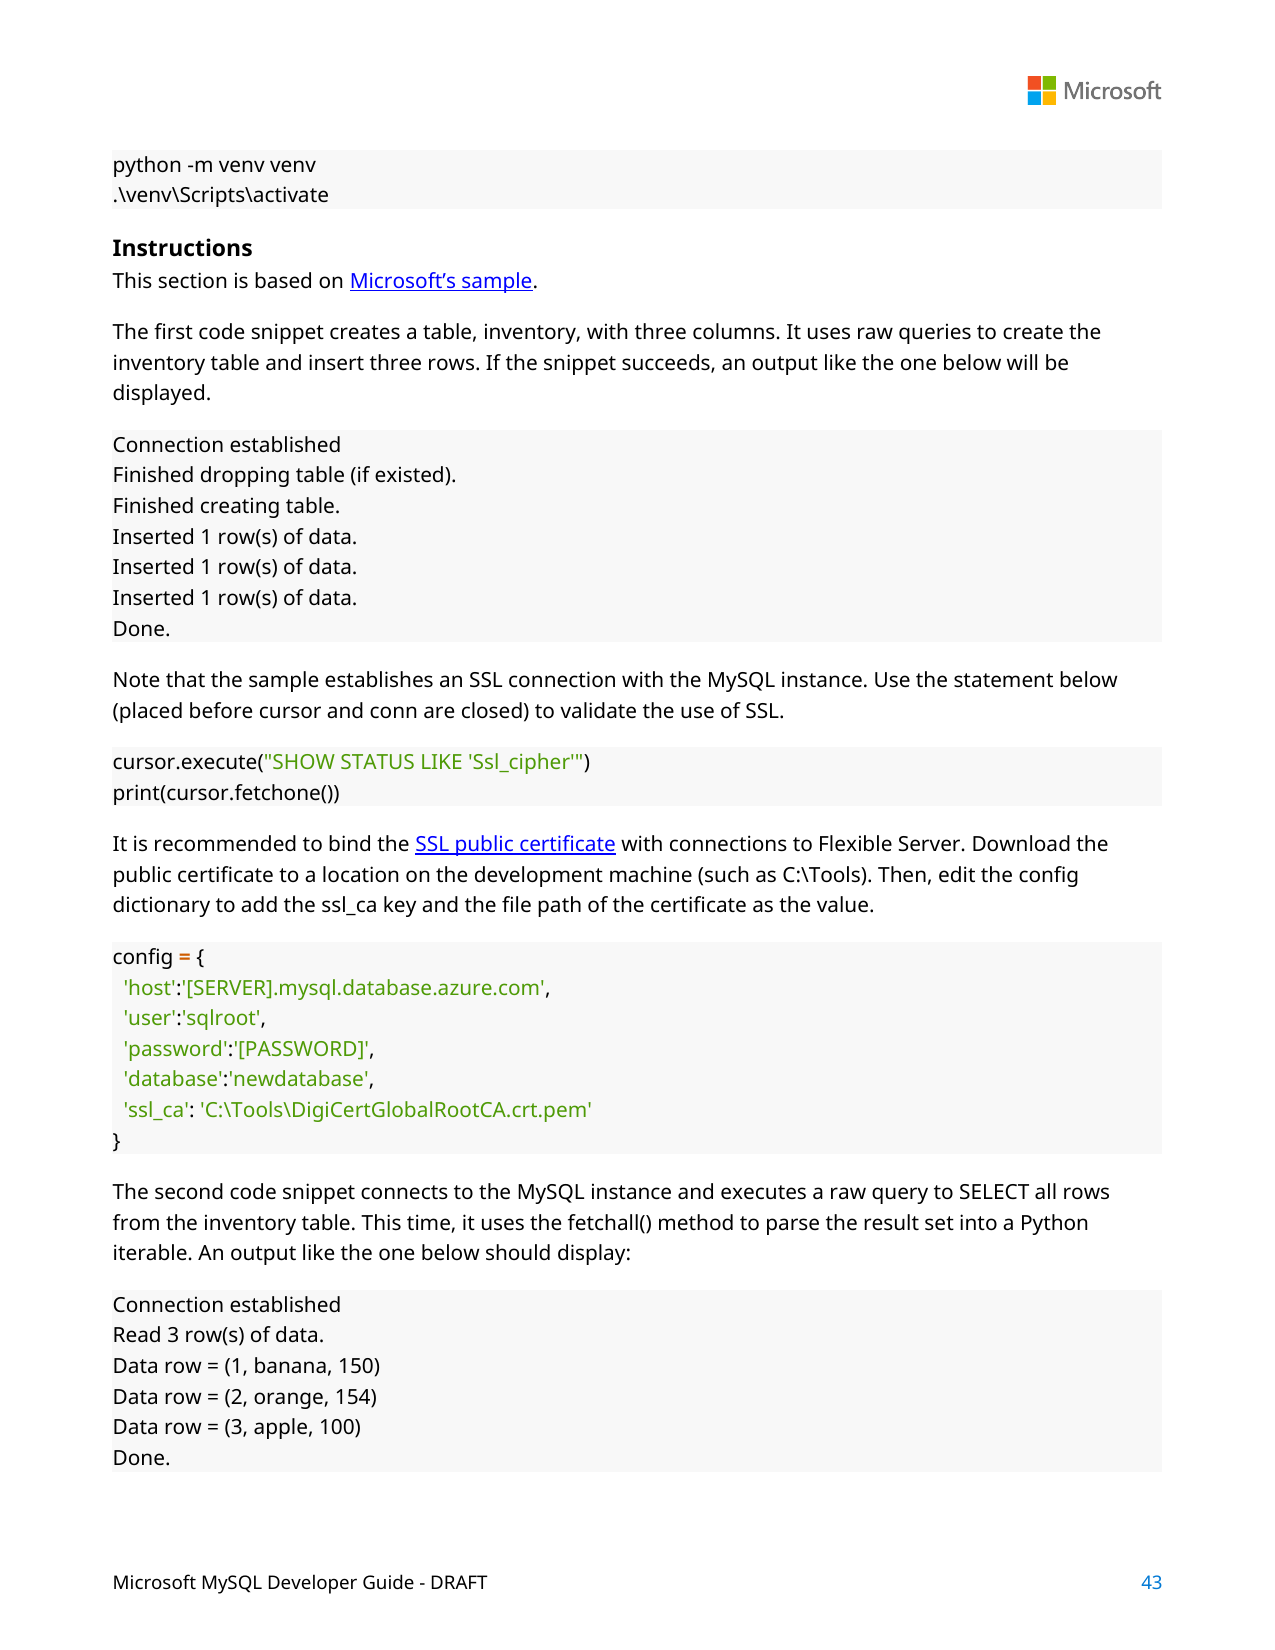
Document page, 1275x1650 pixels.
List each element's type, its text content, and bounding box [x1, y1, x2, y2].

text This section is based on Microsoft’s sample. [112, 266, 1162, 294]
text config = { 'host':'[SERVER].mysql.database.azure.com', 'user':'sqlroot', 'password':'[PASSWORD]', 'database':'newdatabase', 'ssl_ca': 'C:\Tools\DigiCertGlobalRootCA.crt.pem' } [112, 942, 1162, 1154]
text Note that the sample establishes an SSL connection with the MySQL instance. Use the statement below (placed before cursor and conn are closed) to validate the use of SSL. [112, 665, 1162, 724]
text Connection established Read 3 row(s) of data. Data row = (1, banana, 150) Data row = (2, orange, 154) Data row = (3, apple, 100) Done. [112, 1290, 1162, 1472]
subtitle Instructions [112, 232, 1162, 263]
picture [1026, 75, 1163, 107]
text The first code snippet creates a table, inventory, with three columns. It uses raw queries to create the inventory table and insert three rows. If the snippet succeeds, an output like the one below will be displayed. [112, 317, 1162, 407]
text cursor.execute("SHOW STATUS LIKE 'Ssl_cipher'") print(cursor.fetchone()) [112, 747, 1162, 806]
text python -m venv venv .\venv\Scripts\activate [112, 150, 1162, 209]
text It is recommended to bind the SSL public certificate with connections to Flexible Server. Download the public certificate to a location on the development machine (such as C:\Tools). Then, edit the config dictionary to add the ssl_ca key and the file path of the certificate as the value. [112, 829, 1162, 919]
text The second code snippet connects to the MySQL instance and executes a raw query to SELECT all rows from the inventory table. This time, it uses the fetchall() method to parse the result set into a Python iterable. An output like the one below should display: [112, 1177, 1162, 1267]
text Connection established Finished dropping table (if existed). Finished creating table. Inserted 1 row(s) of data. Inserted 1 row(s) of data. Inserted 1 row(s) of data. Done. [112, 430, 1162, 642]
